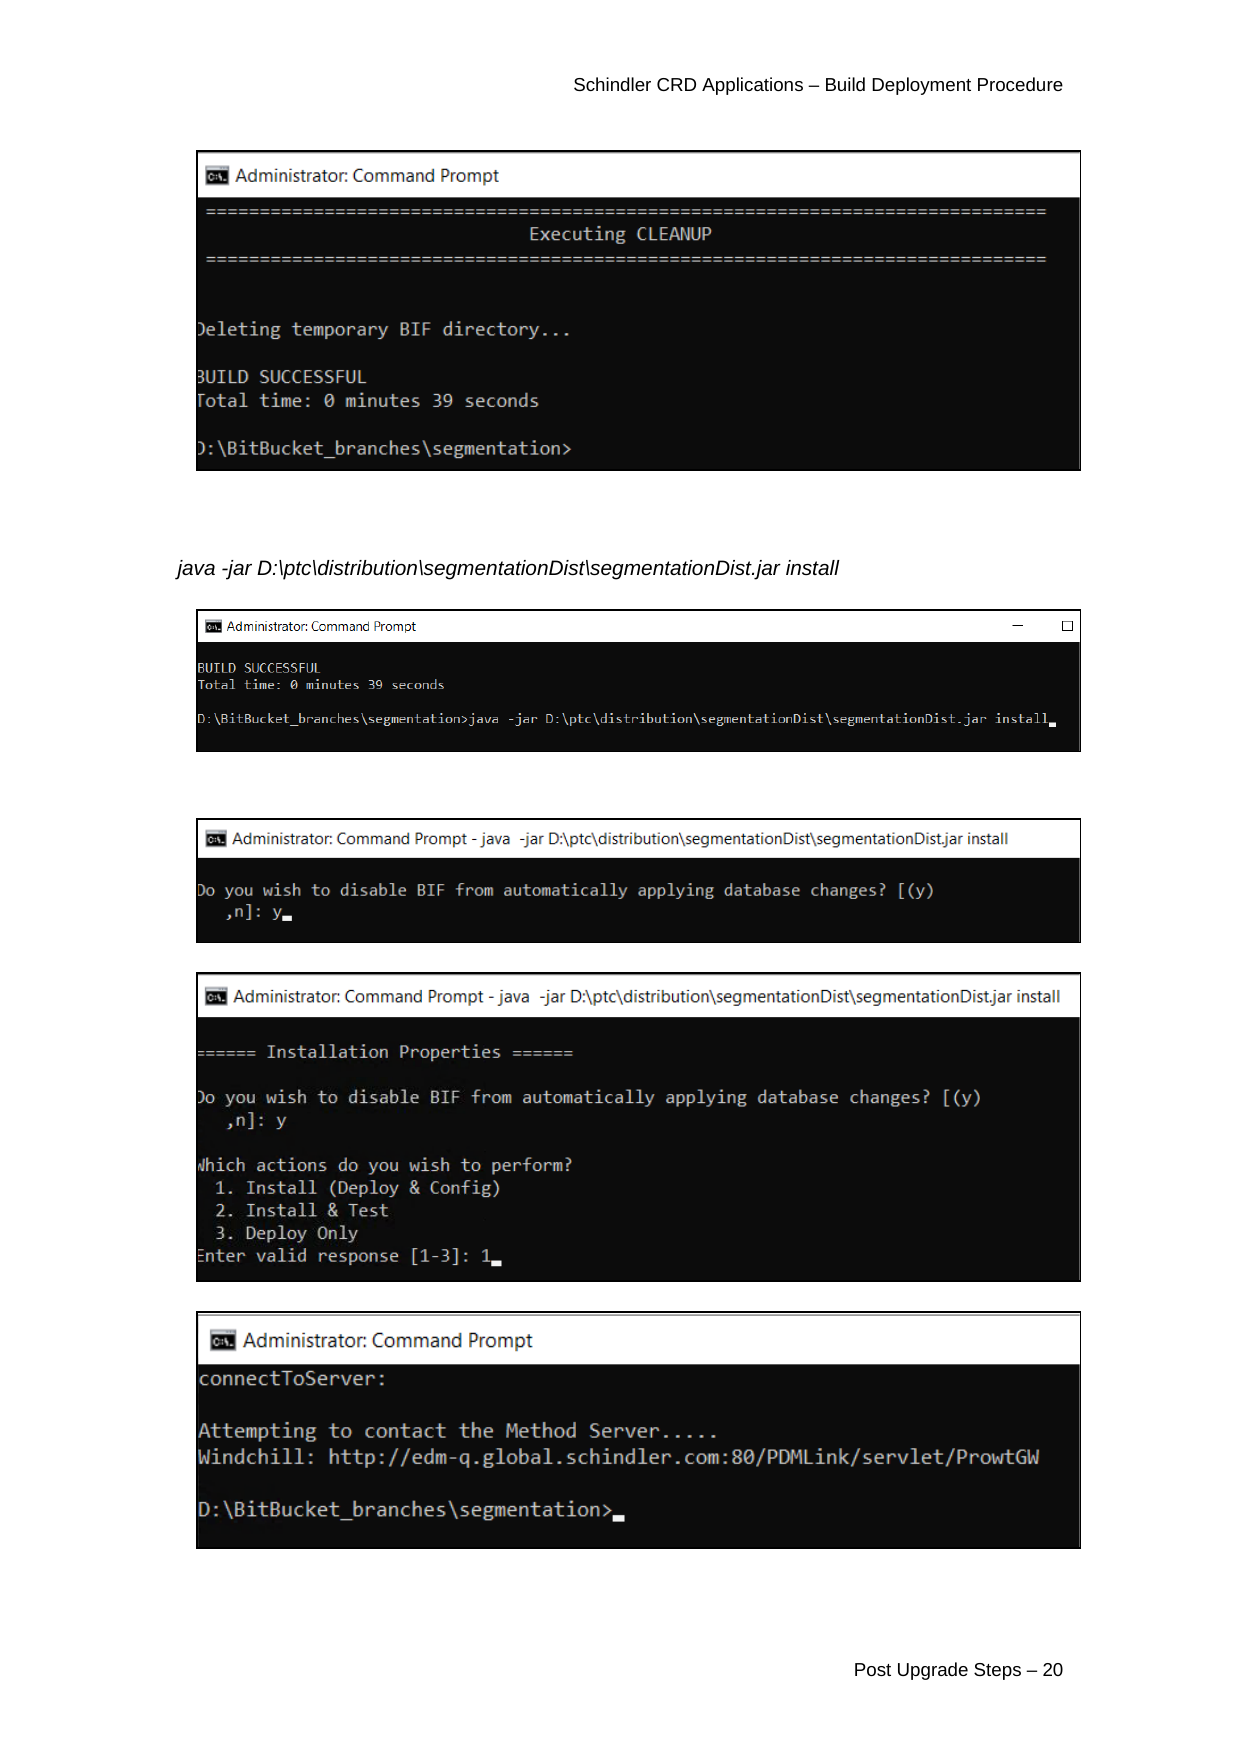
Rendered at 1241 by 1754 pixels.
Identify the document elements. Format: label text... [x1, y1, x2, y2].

picture [198, 611, 1080, 751]
picture [198, 1313, 1080, 1547]
picture [198, 152, 1080, 469]
picture [198, 820, 1080, 942]
picture [198, 974, 1080, 1280]
text java -jar D:\ptc\distribution\segmentationDist\segmentationDist.jar install [177, 556, 1063, 580]
